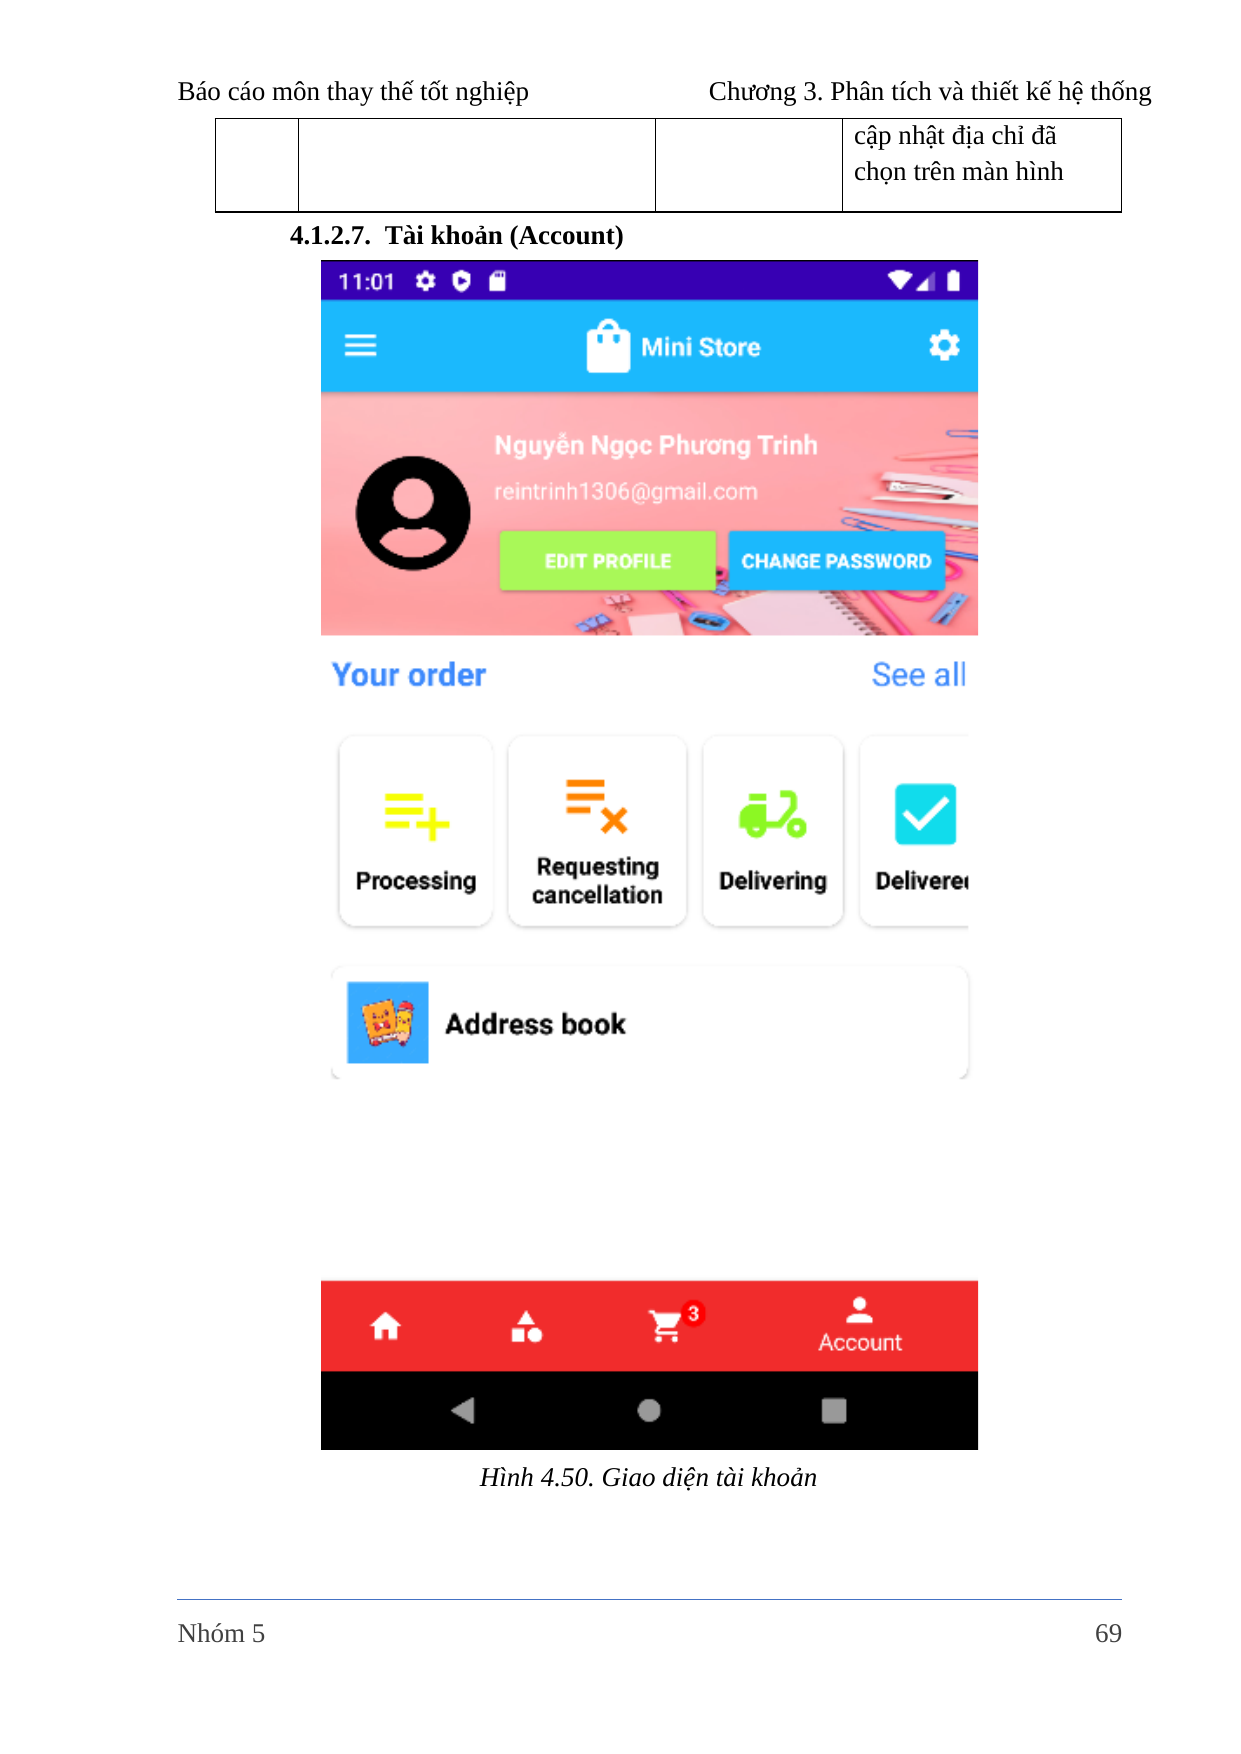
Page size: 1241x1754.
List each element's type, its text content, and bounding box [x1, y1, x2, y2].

subtitle Tài khoản (Account) [290, 219, 1122, 250]
picture [321, 260, 979, 1450]
table_cell 1 [216, 119, 298, 211]
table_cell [843, 119, 1121, 211]
table_cell [656, 119, 842, 211]
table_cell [299, 119, 655, 211]
